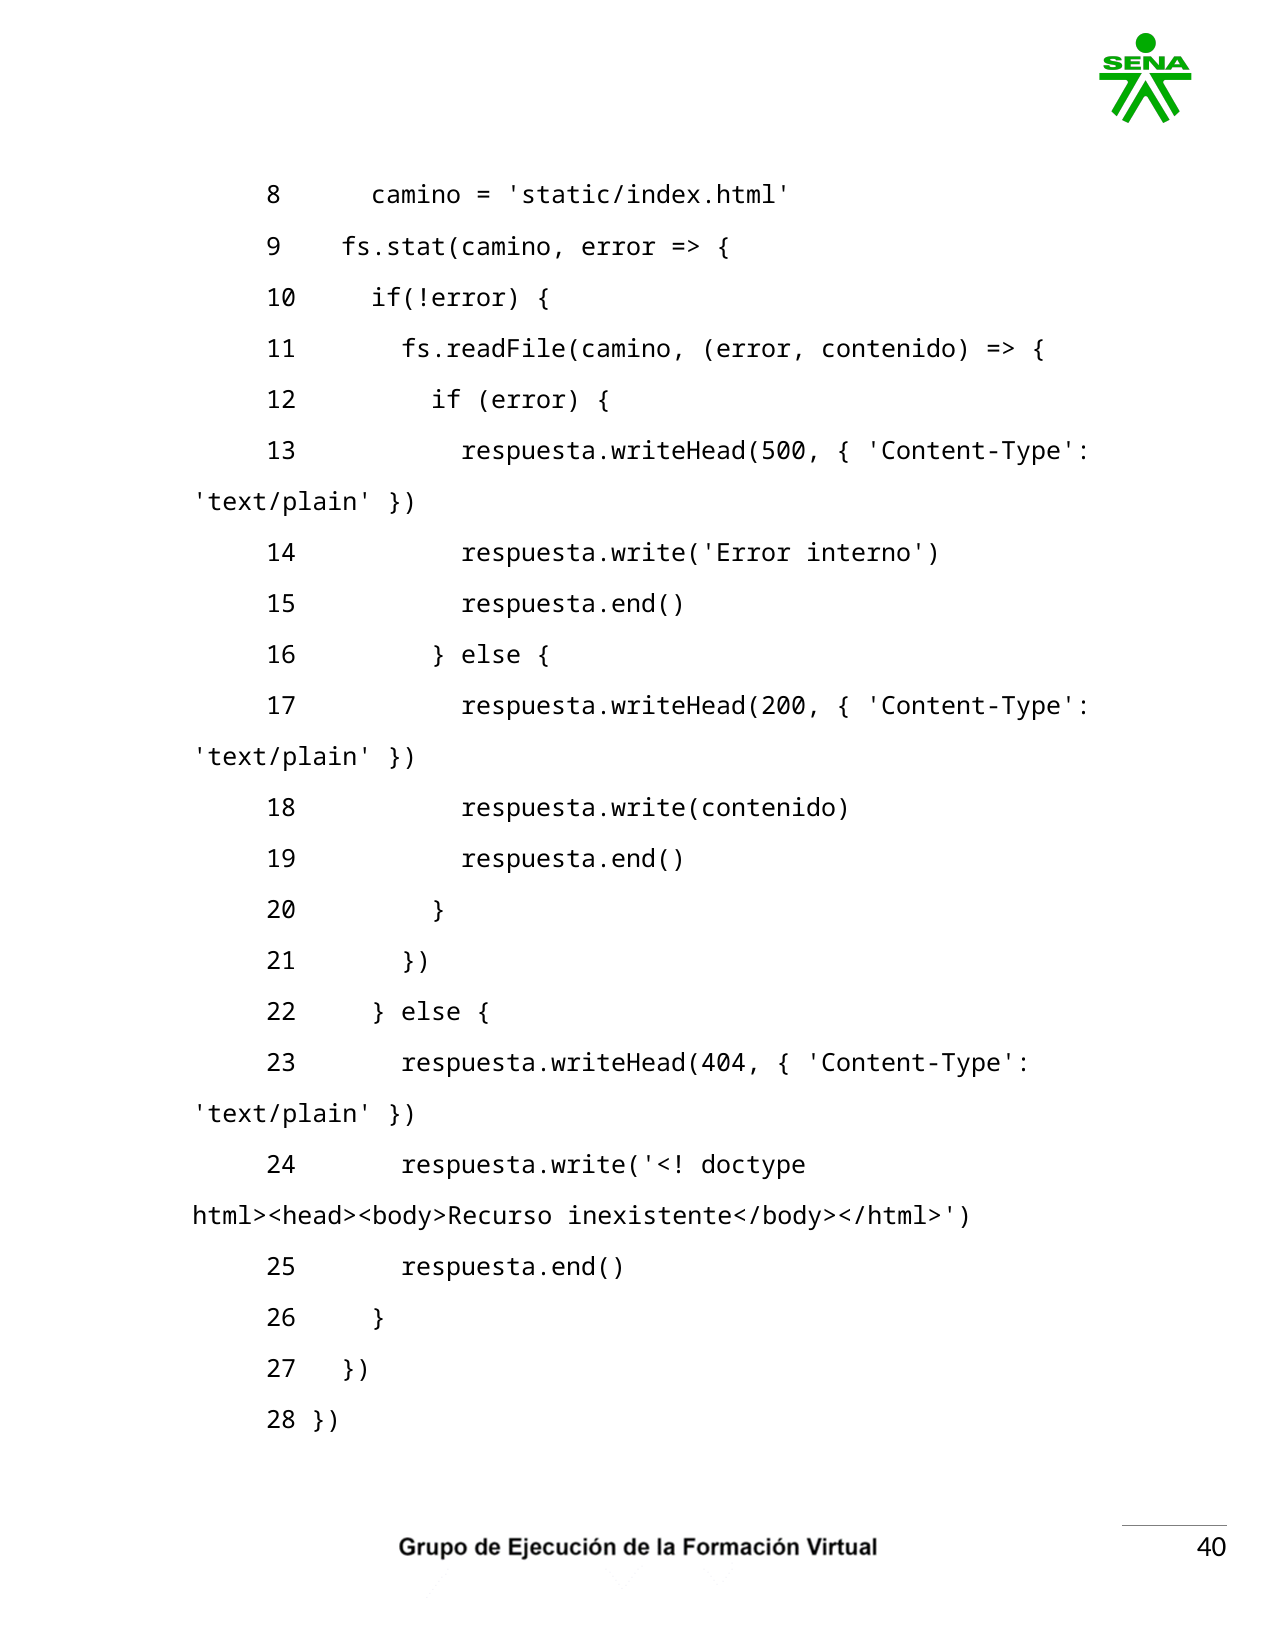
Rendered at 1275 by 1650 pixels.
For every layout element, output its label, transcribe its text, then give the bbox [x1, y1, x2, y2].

text 18 respuesta.write(contenido) [192, 790, 1157, 824]
text 14 respuesta.write('Error interno') [192, 534, 1157, 568]
text 11 fs.readFile(camino, (error, contenido) => { [192, 330, 1157, 364]
picture [1099, 33, 1192, 123]
picture [0, 1486, 1275, 1598]
text 19 respuesta.end() [192, 841, 1157, 875]
text 13 respuesta.writeHead(500, { 'Content-Type': 'text/plain' }) [192, 432, 1157, 517]
text 26 } [192, 1300, 1157, 1334]
text 28 }) [192, 1402, 1157, 1436]
text 17 respuesta.writeHead(200, { 'Content-Type': 'text/plain' }) [192, 688, 1157, 773]
text 12 if (error) { [192, 381, 1157, 415]
text 21 }) [192, 943, 1157, 977]
text 16 } else { [192, 637, 1157, 671]
text 27 }) [192, 1351, 1157, 1385]
text 15 respuesta.end() [192, 586, 1157, 619]
text 10 if(!error) { [192, 279, 1157, 313]
text 25 respuesta.end() [192, 1249, 1157, 1283]
text 22 } else { [192, 994, 1157, 1028]
text 8 camino = 'static/index.html' [192, 177, 1157, 211]
text 9 fs.stat(camino, error => { [192, 228, 1157, 262]
text 24 respuesta.write('<! doctype html><head><body>Recurso inexistente</body></html>') [192, 1147, 1157, 1232]
text 20 } [192, 892, 1157, 926]
text 23 respuesta.writeHead(404, { 'Content-Type': 'text/plain' }) [192, 1045, 1157, 1130]
